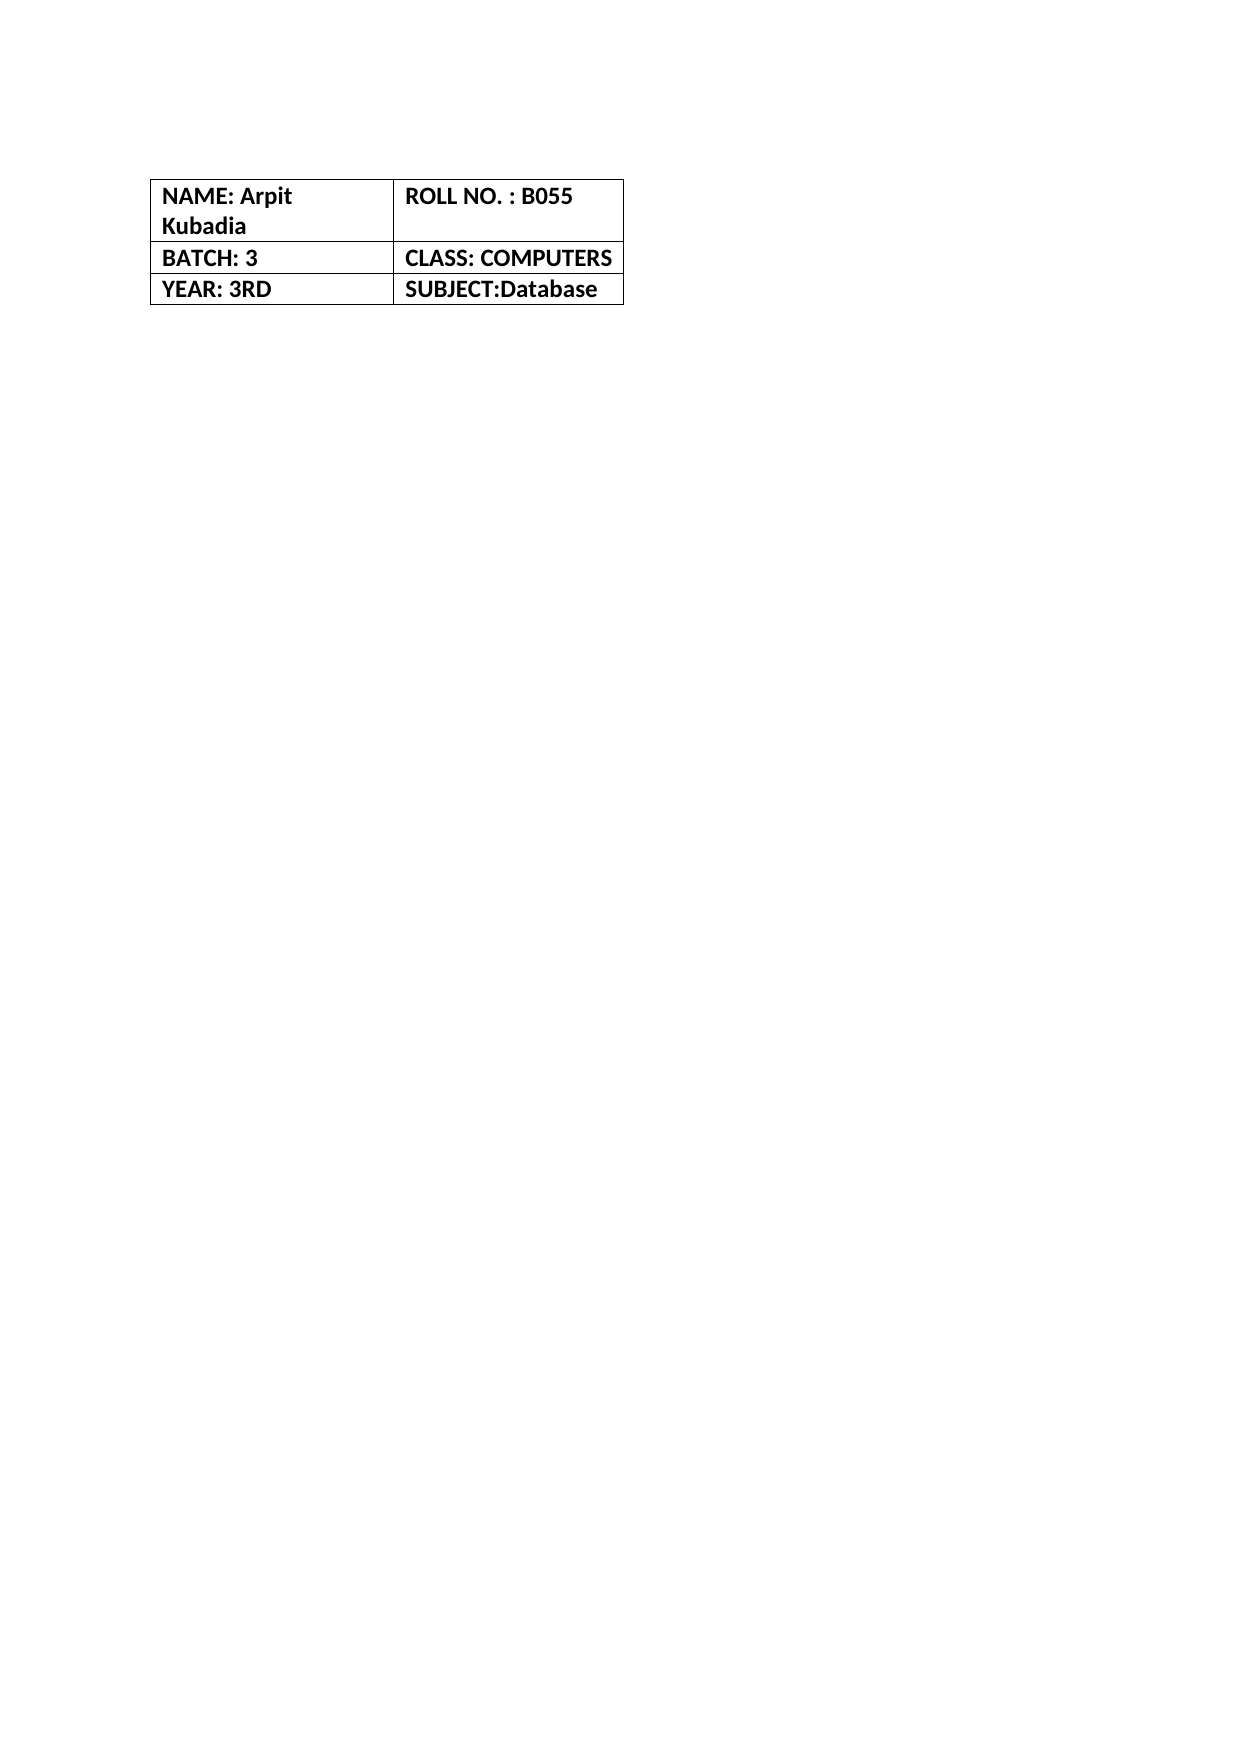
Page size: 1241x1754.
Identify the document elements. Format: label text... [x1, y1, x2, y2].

table_header ROLL NO. : B055 [394, 180, 623, 241]
table_cell SUBJECT:Database [394, 274, 623, 304]
table_cell BATCH: 3 [151, 242, 393, 272]
table_cell YEAR: 3RD [151, 274, 393, 304]
table_header NAME: Arpit Kubadia [151, 180, 393, 241]
table_cell CLASS: COMPUTERS [394, 242, 623, 272]
